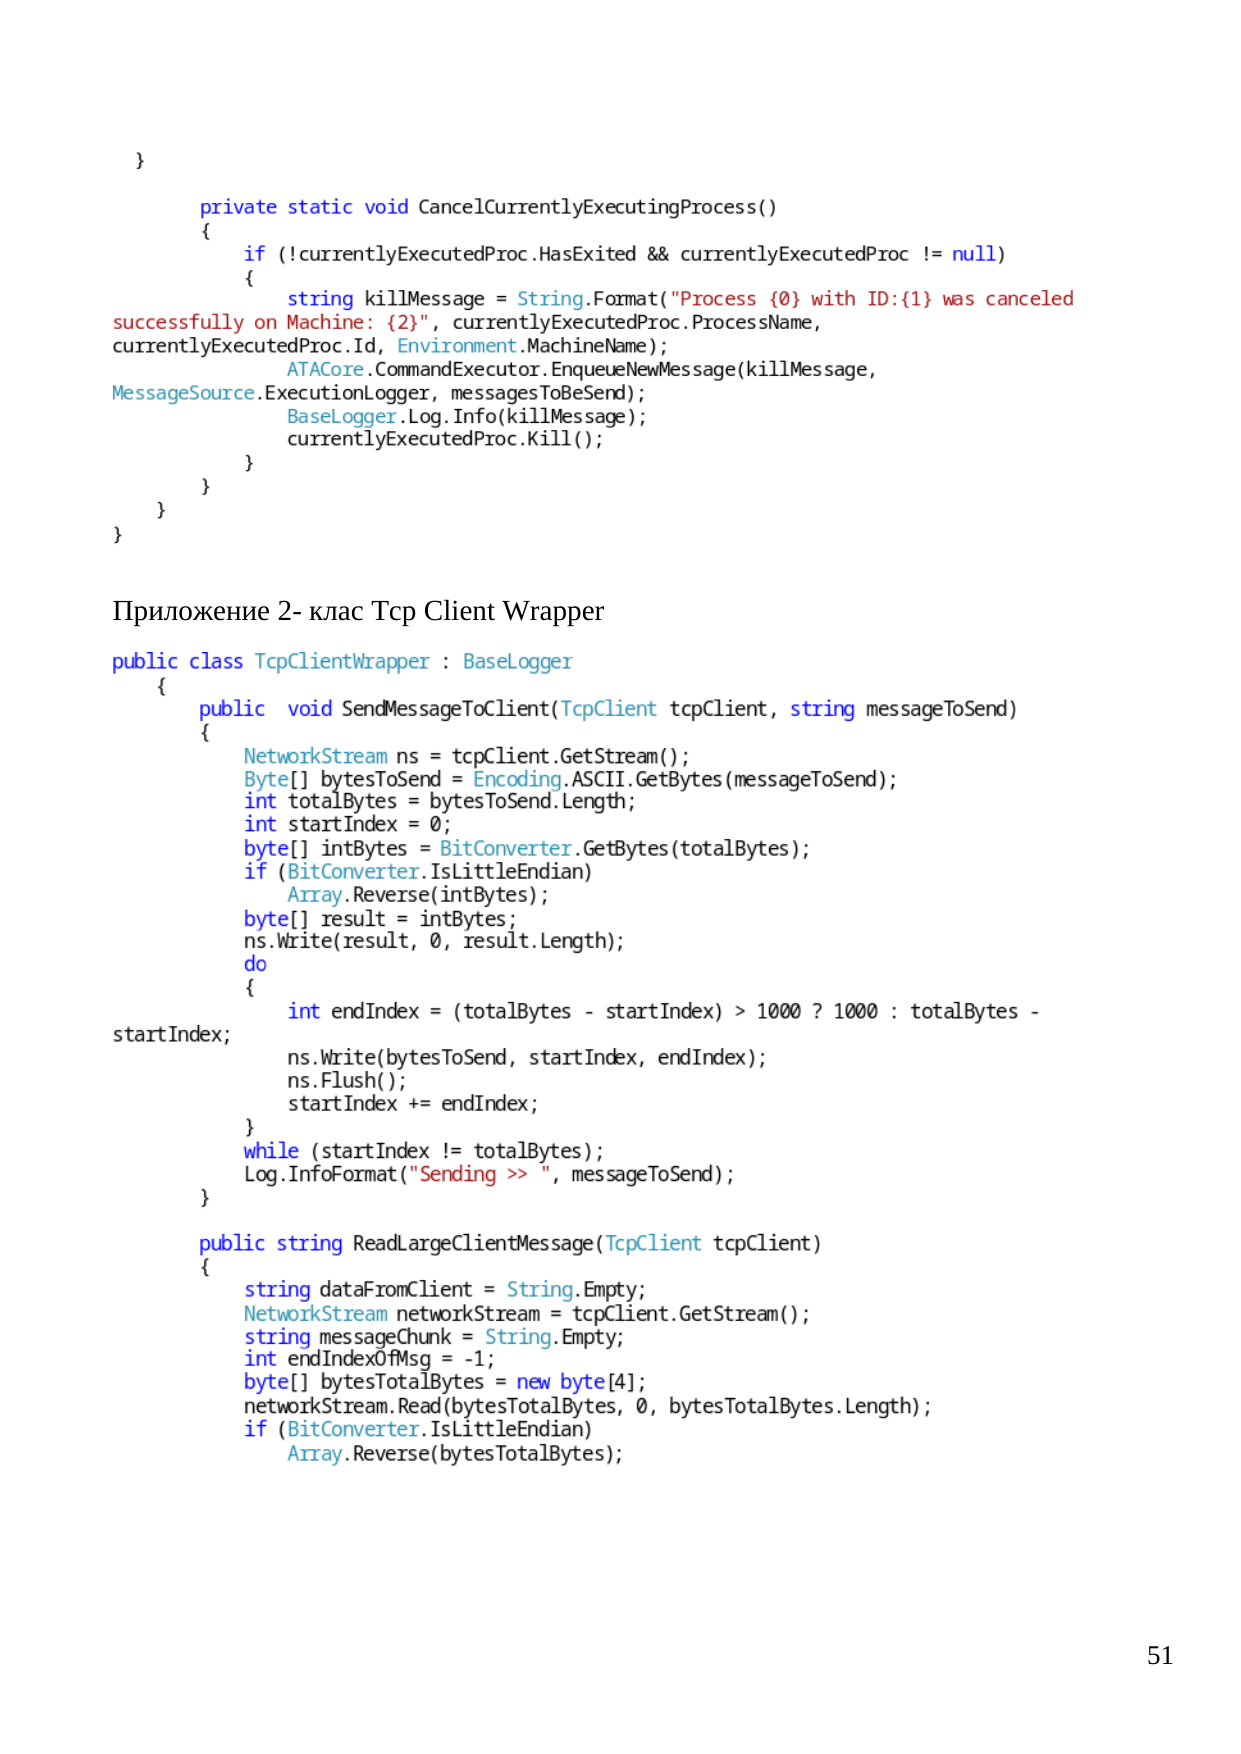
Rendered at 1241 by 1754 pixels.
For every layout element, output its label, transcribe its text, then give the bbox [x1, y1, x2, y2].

subtitle Приложение 2- клас Tcp Client Wrapper [112, 593, 1128, 627]
